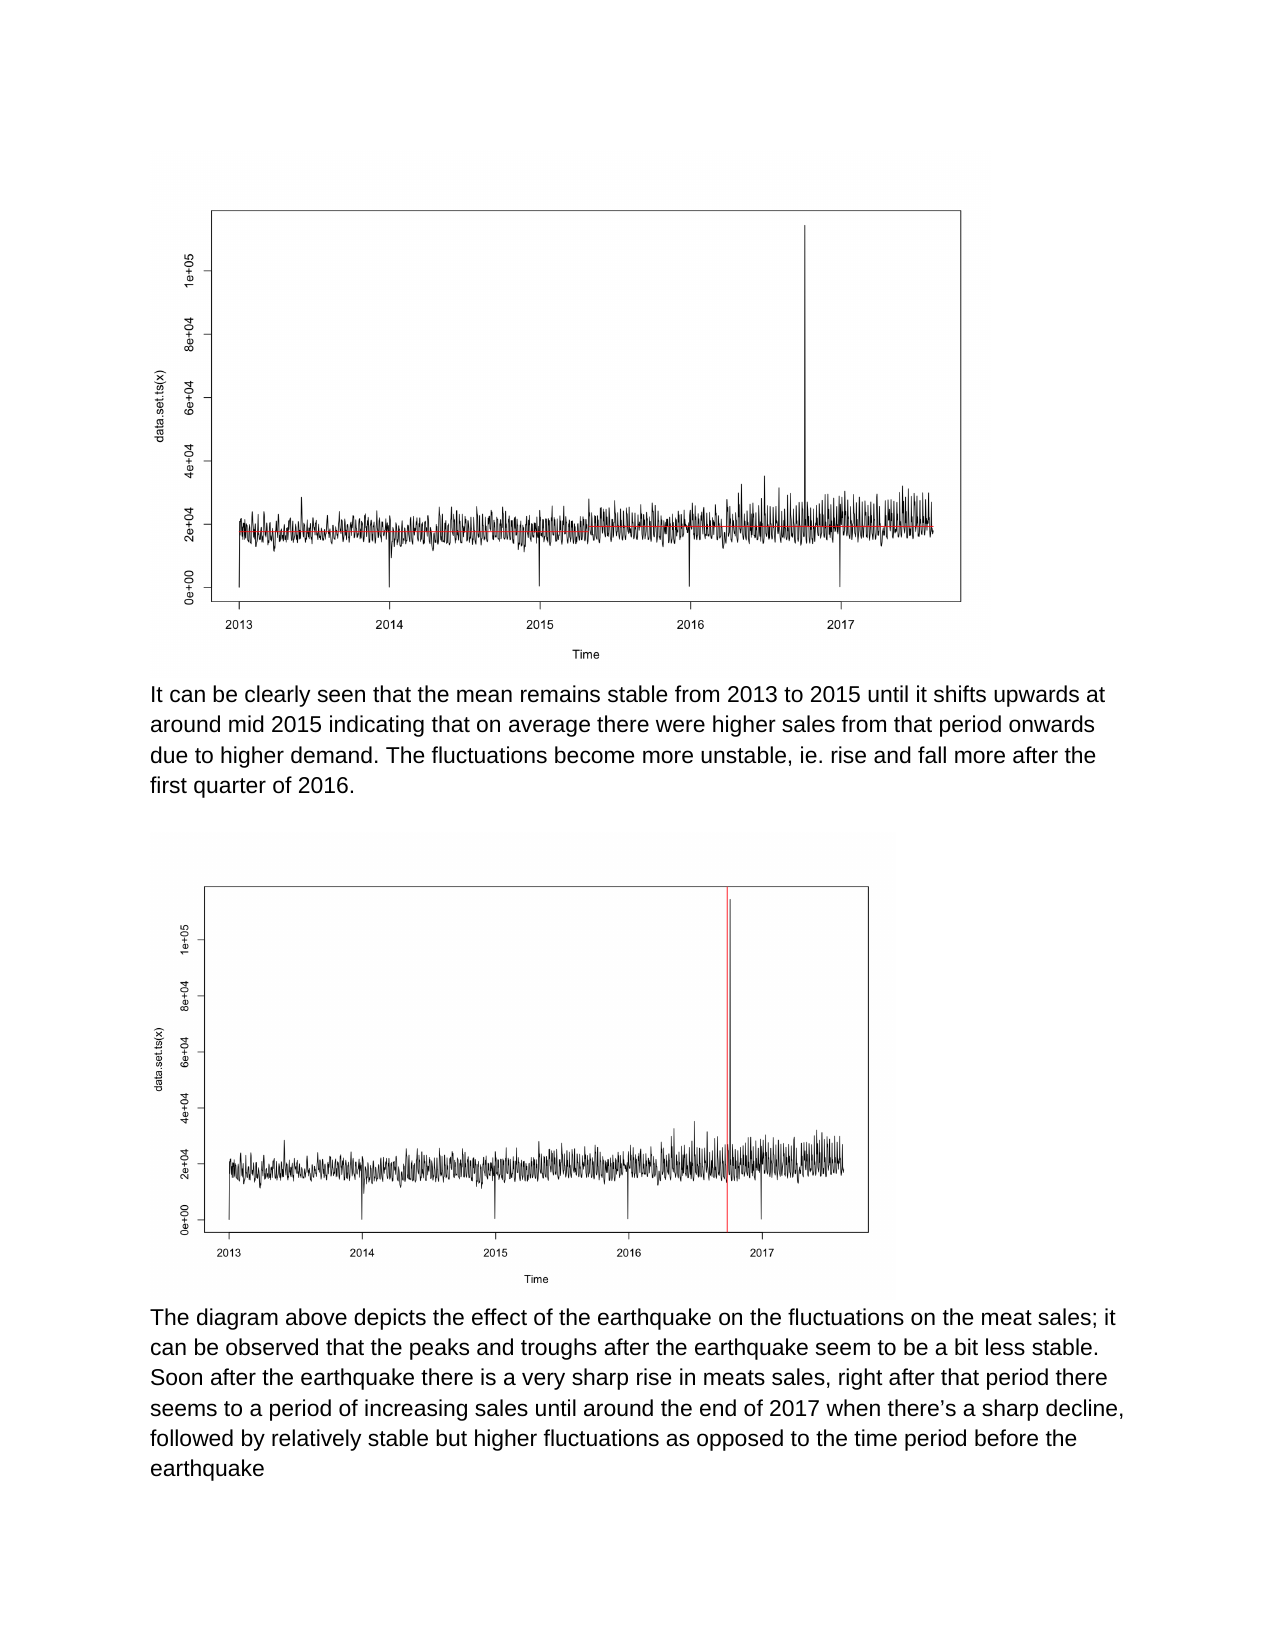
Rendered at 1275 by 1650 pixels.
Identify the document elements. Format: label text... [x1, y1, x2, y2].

picture [150, 832, 896, 1300]
text The diagram above depicts the effect of the earthquake on the fluctuations on the meat sales; it can be observed that the peaks and troughs after the earthquake seem to be a bit less stable. Soon after the earthquake there is a very sharp rise in meats sales, right after that period there seems to a period of increasing sales until around the end of 2017 when there’s a sharp decline, followed by relatively stable but higher fluctuations as opposed to the time period before the earthquake [150, 1304, 1125, 1481]
picture [150, 150, 992, 678]
text It can be clearly seen that the mean remains stable from 2013 to 2015 until it shifts upwards at around mid 2015 indicating that on average there were higher sales from that period onwards due to higher demand. The fluctuations become more unstable, ie. rise and fall more after the first quarter of 2016. [150, 681, 1125, 798]
